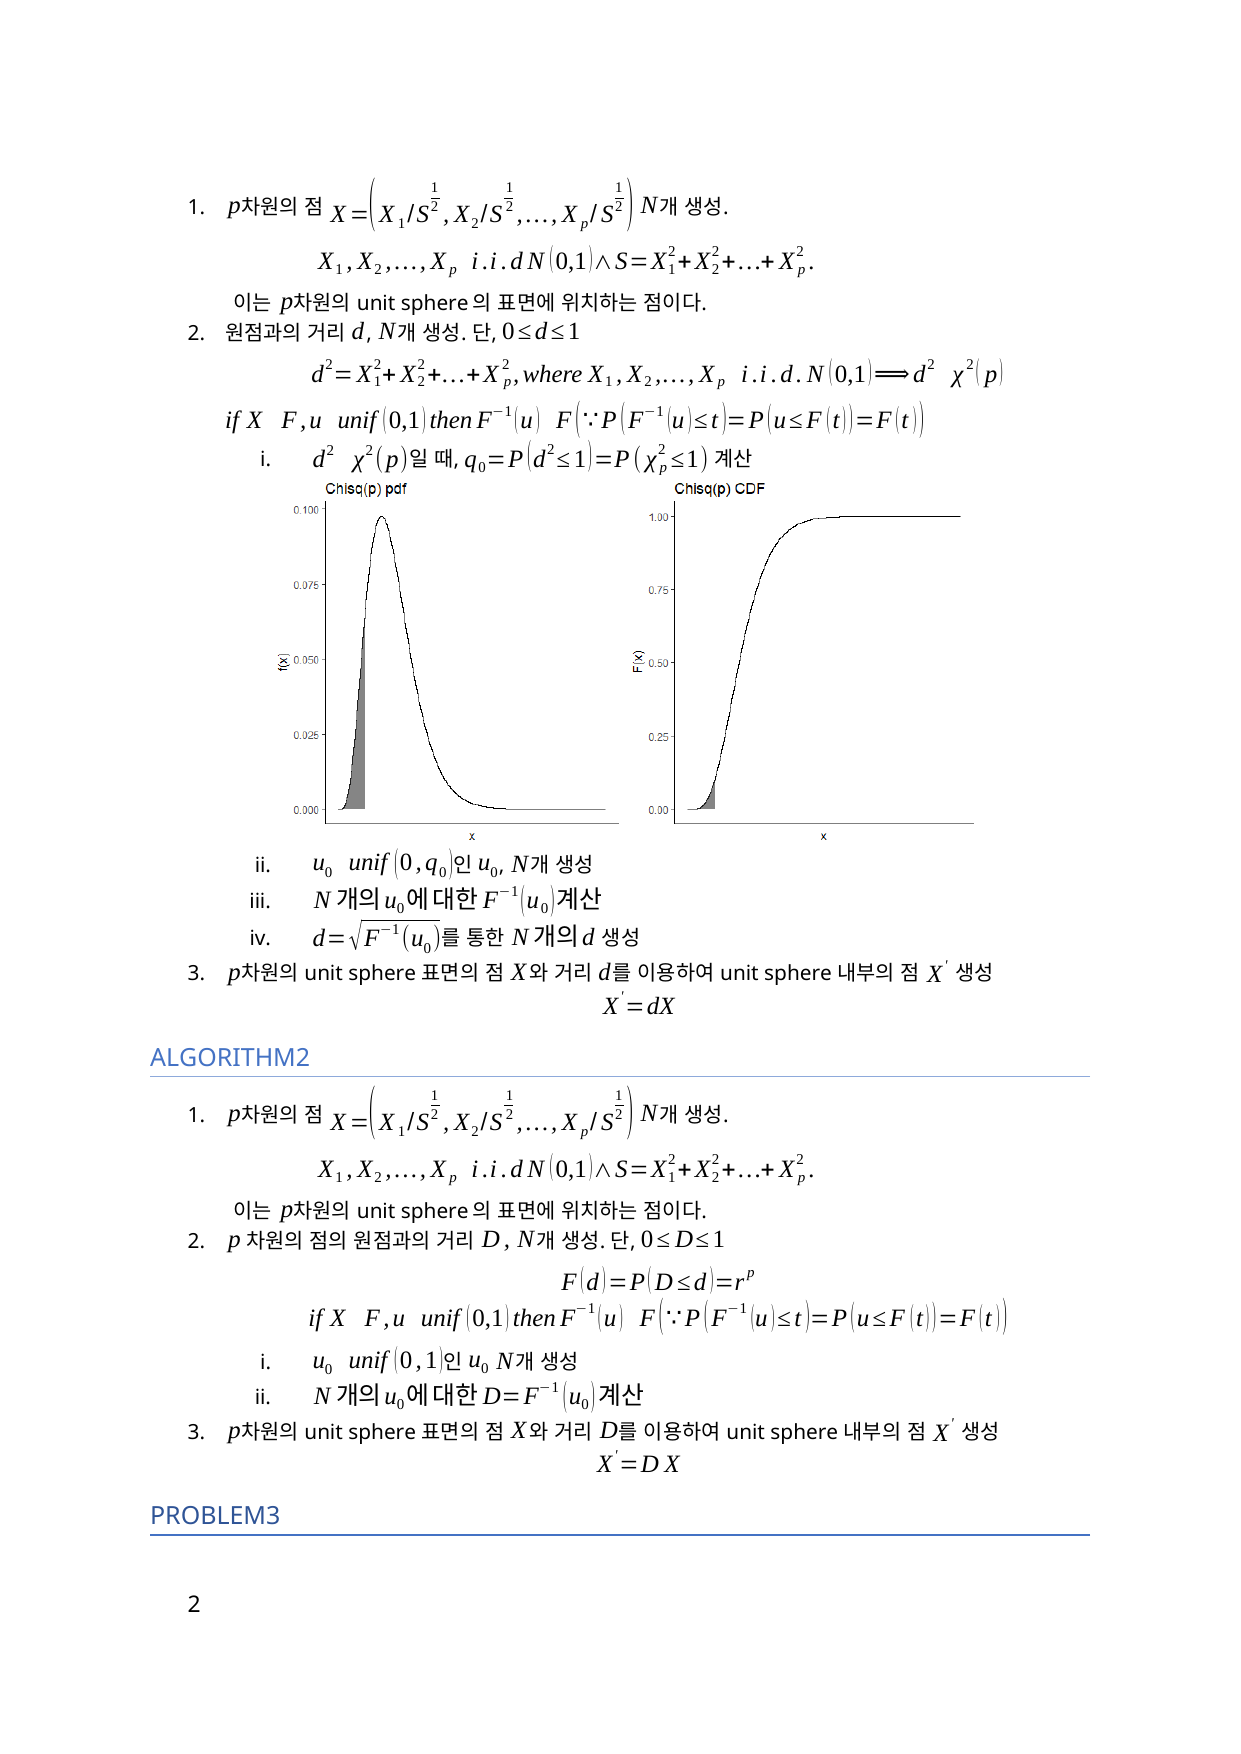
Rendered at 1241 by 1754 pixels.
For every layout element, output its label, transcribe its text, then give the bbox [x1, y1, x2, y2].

picture [270, 475, 980, 848]
text 이는 차원의 unit sphere의 표면에 위치하는 점이다. [150, 1194, 1090, 1224]
list 인 개 생성 [271, 1345, 1090, 1378]
list 원점과의 거리 , 개 생성. 단, [187, 317, 1090, 347]
list 를 통한 생성 [271, 919, 1090, 956]
text 이는 차원의 unit sphere의 표면에 위치하는 점이다. [150, 286, 1090, 317]
list 차원의 unit sphere 표면의 점 와 거리 를 이용하여 unit sphere 내부의 점 생성 [187, 1414, 1090, 1446]
list 차원의 점 개 생성. [187, 1085, 1090, 1142]
list 차원의 점 개 생성. [187, 177, 1090, 234]
list 인 , 개 생성 [271, 847, 1090, 882]
list 차원의 unit sphere 표면의 점 와 거리 를 이용하여 unit sphere 내부의 점 생성 [187, 956, 1090, 987]
list 차원의 점의 원점과의 거리 개 생성. 단, [187, 1224, 1090, 1255]
subtitle ALGORITHM2 [150, 1039, 1090, 1076]
subtitle PROBLEM3 [150, 1498, 1090, 1534]
list 일 때, 계산 [271, 439, 1090, 476]
